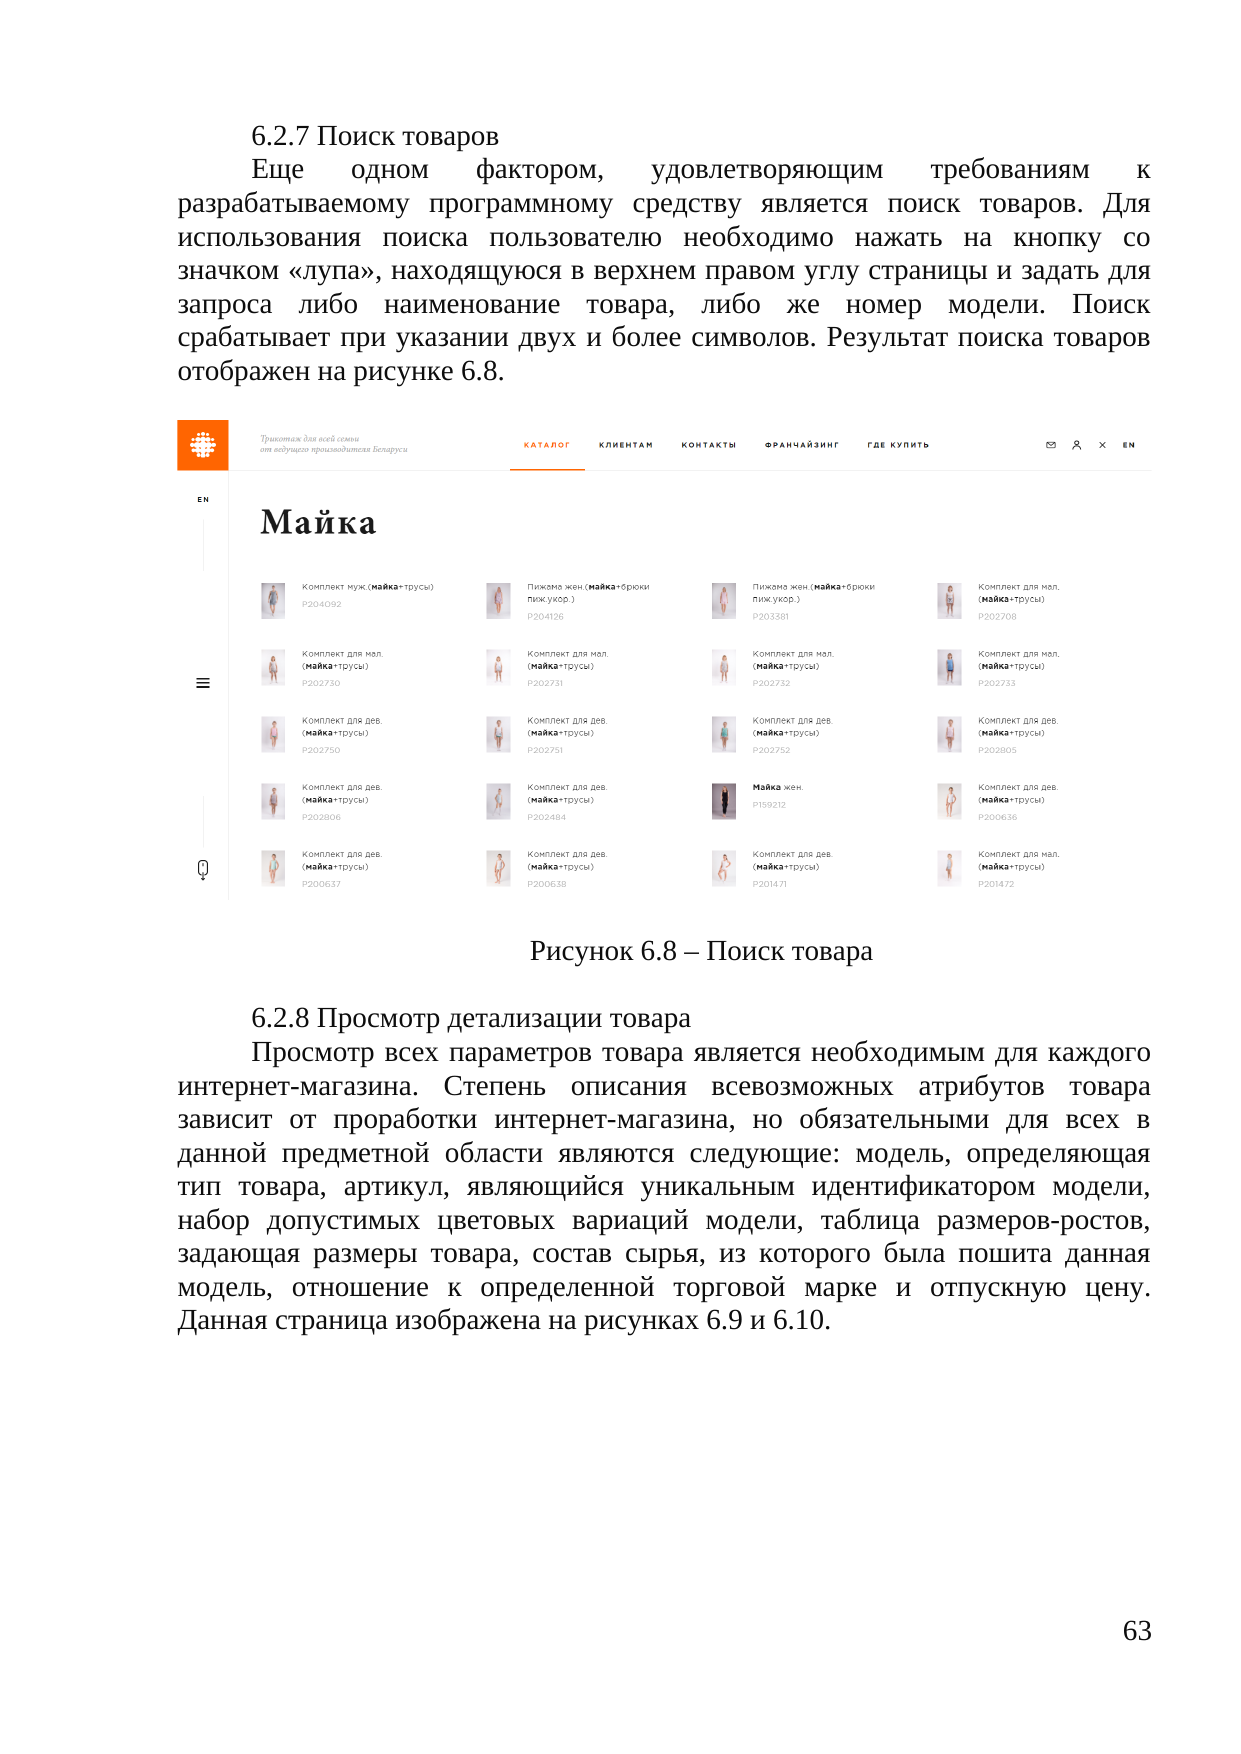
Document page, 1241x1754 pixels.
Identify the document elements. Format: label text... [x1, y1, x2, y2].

text Еще одном фактором, удовлетворяющим требованиям к разрабатываемому программному средству является поиск товаров. Для использования поиска пользователю необходимо нажать на кнопку со значком «лупа», находящуюся в верхнем правом углу страницы и задать для запроса либо наименование товара, либо же номер модели. Поиск срабатывает при указании двух и более символов. Результат поиска товаров отображен на рисунке 6.8. [177, 152, 1152, 386]
picture [177, 420, 1152, 900]
text Рисунок 6.8 – Поиск товара [177, 933, 1152, 967]
text Просмотр всех параметров товара является необходимым для каждого интернет-магазина. Степень описания всевозможных атрибутов товара зависит от проработки интернет-магазина, но обязательными для всех в данной предметной области являются следующие: модель, определяющая тип товара, артикул, являющийся уникальным идентификатором модели, набор допустимых цветовых вариаций модели, таблица размеров-ростов, задающая размеры товара, состав сырья, из которого была пошита данная модель, отношение к определенной торговой марке и отпускную цену. Данная страница изображена на рисунках 6.9 и 6.10. [177, 1034, 1152, 1336]
text 6.2.7 Поиск товаров [177, 118, 1152, 152]
text 6.2.8 Просмотр детализации товара [177, 1001, 1152, 1034]
